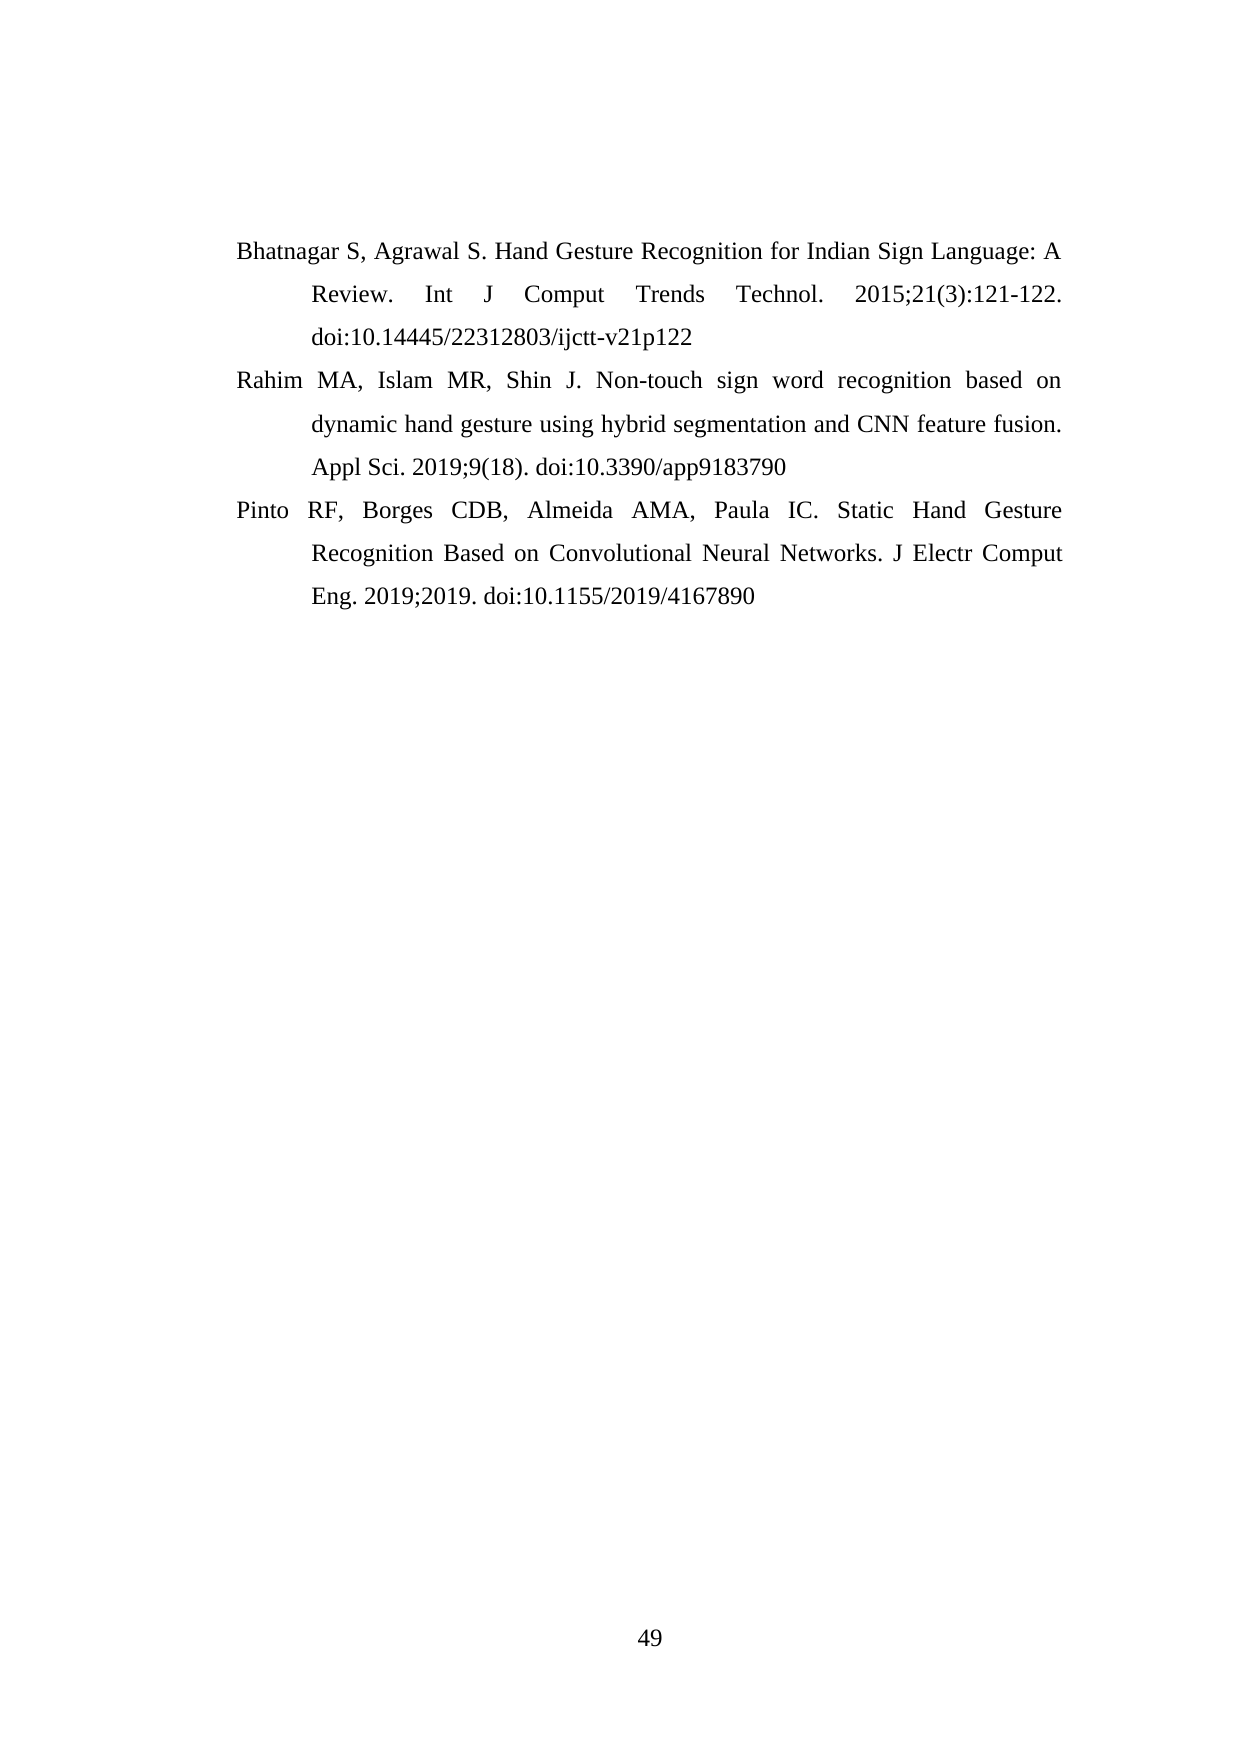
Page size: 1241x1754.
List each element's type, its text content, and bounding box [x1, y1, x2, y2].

text Bhatnagar S, Agrawal S. Hand Gesture Recognition for Indian Sign Language: A Review. Int J Comput Trends Technol. 2015;21(3):121-122. doi:10.14445/22312803/ijctt-v21p122 [236, 236, 1063, 351]
text Pinto RF, Borges CDB, Almeida AMA, Paula IC. Static Hand Gesture Recognition Based on Convolutional Neural Networks. J Electr Comput Eng. 2019;2019. doi:10.1155/2019/4167890 [236, 495, 1063, 610]
text Rahim MA, Islam MR, Shin J. Non-touch sign word recognition based on dynamic hand gesture using hybrid segmentation and CNN feature fusion. Appl Sci. 2019;9(18). doi:10.3390/app9183790 [236, 366, 1063, 481]
